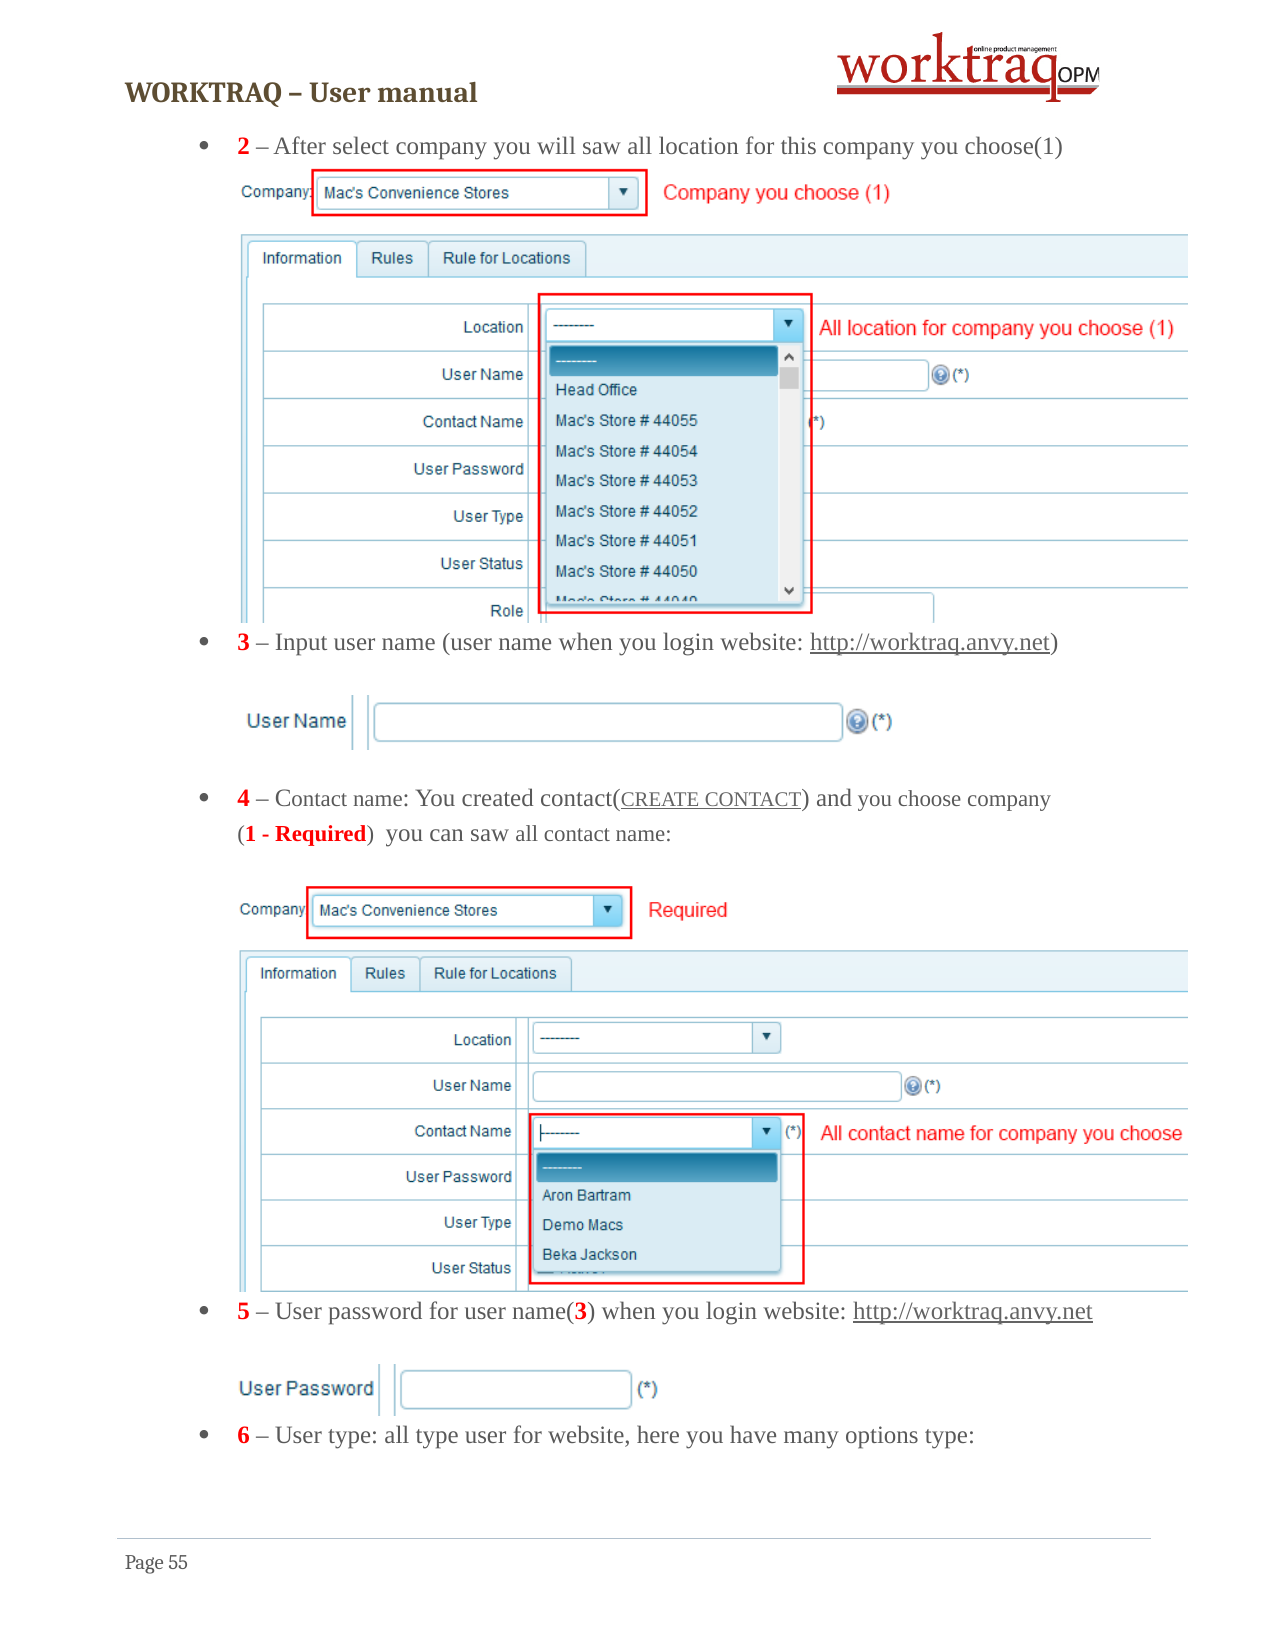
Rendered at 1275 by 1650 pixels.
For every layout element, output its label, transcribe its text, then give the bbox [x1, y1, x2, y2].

list 2 – After select company you will saw all location for this company you choose(1) [199, 131, 1113, 622]
list 3 – Input user name (user name when you login website: http://worktraq.anvy.net) [199, 627, 1113, 779]
picture [837, 32, 1100, 102]
list 5 – User password for user name(3) when you login website: http://worktraq.anvy.net [199, 1296, 1113, 1416]
list 4 – Contact name: You created contact(CREATE CONTACT) and you choose company (1 - Required) you can saw all contact name: [199, 783, 1113, 1291]
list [199, 1421, 1113, 1484]
